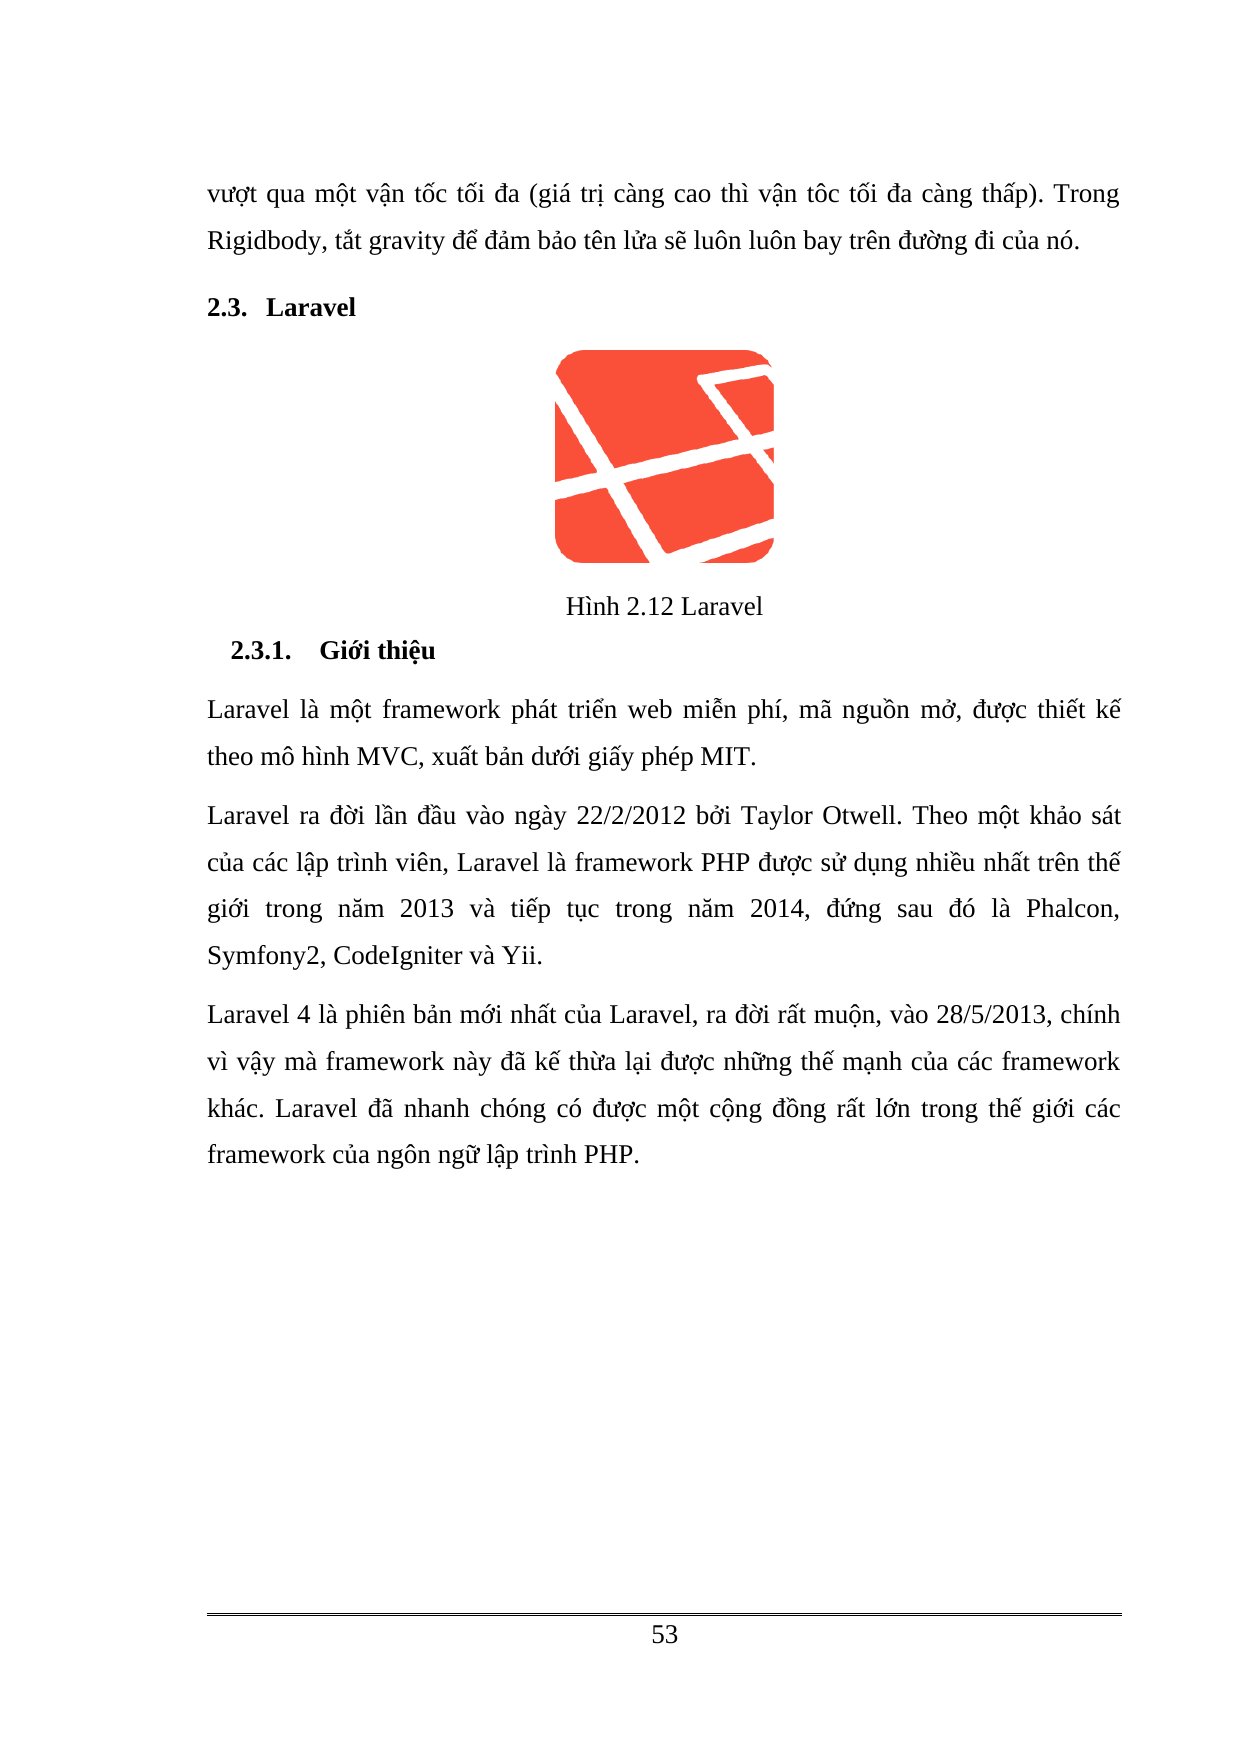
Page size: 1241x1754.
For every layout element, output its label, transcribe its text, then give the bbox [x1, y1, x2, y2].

text Laravel 4 là phiên bản mới nhất của Laravel, ra đời rất muộn, vào 28/5/2013, chính vì vậy mà framework này đã kế thừa lại được những thế mạnh của các framework khác. Laravel đã nhanh chóng có được một cộng đồng rất lớn trong thế giới các framework của ngôn ngữ lập trình PHP. [207, 998, 1122, 1169]
text Laravel ra đời lần đầu vào ngày 22/2/2012 bởi Taylor Otwell. Theo một khảo sát của các lập trình viên, Laravel là framework PHP được sử dụng nhiều nhất trên thế giới trong năm 2013 và tiếp tục trong năm 2014, đứng sau đó là Phalcon, Symfony2, CodeIgniter và Yii. [207, 799, 1122, 970]
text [207, 177, 1122, 255]
subtitle Laravel [207, 291, 1122, 322]
text Laravel là một framework phát triển web miễn phí, mã nguồn mở, được thiết kế theo mô hình MVC, xuất bản dưới giấy phép MIT. [207, 693, 1122, 771]
picture [555, 350, 774, 563]
subtitle Giới thiệu [230, 634, 1122, 665]
